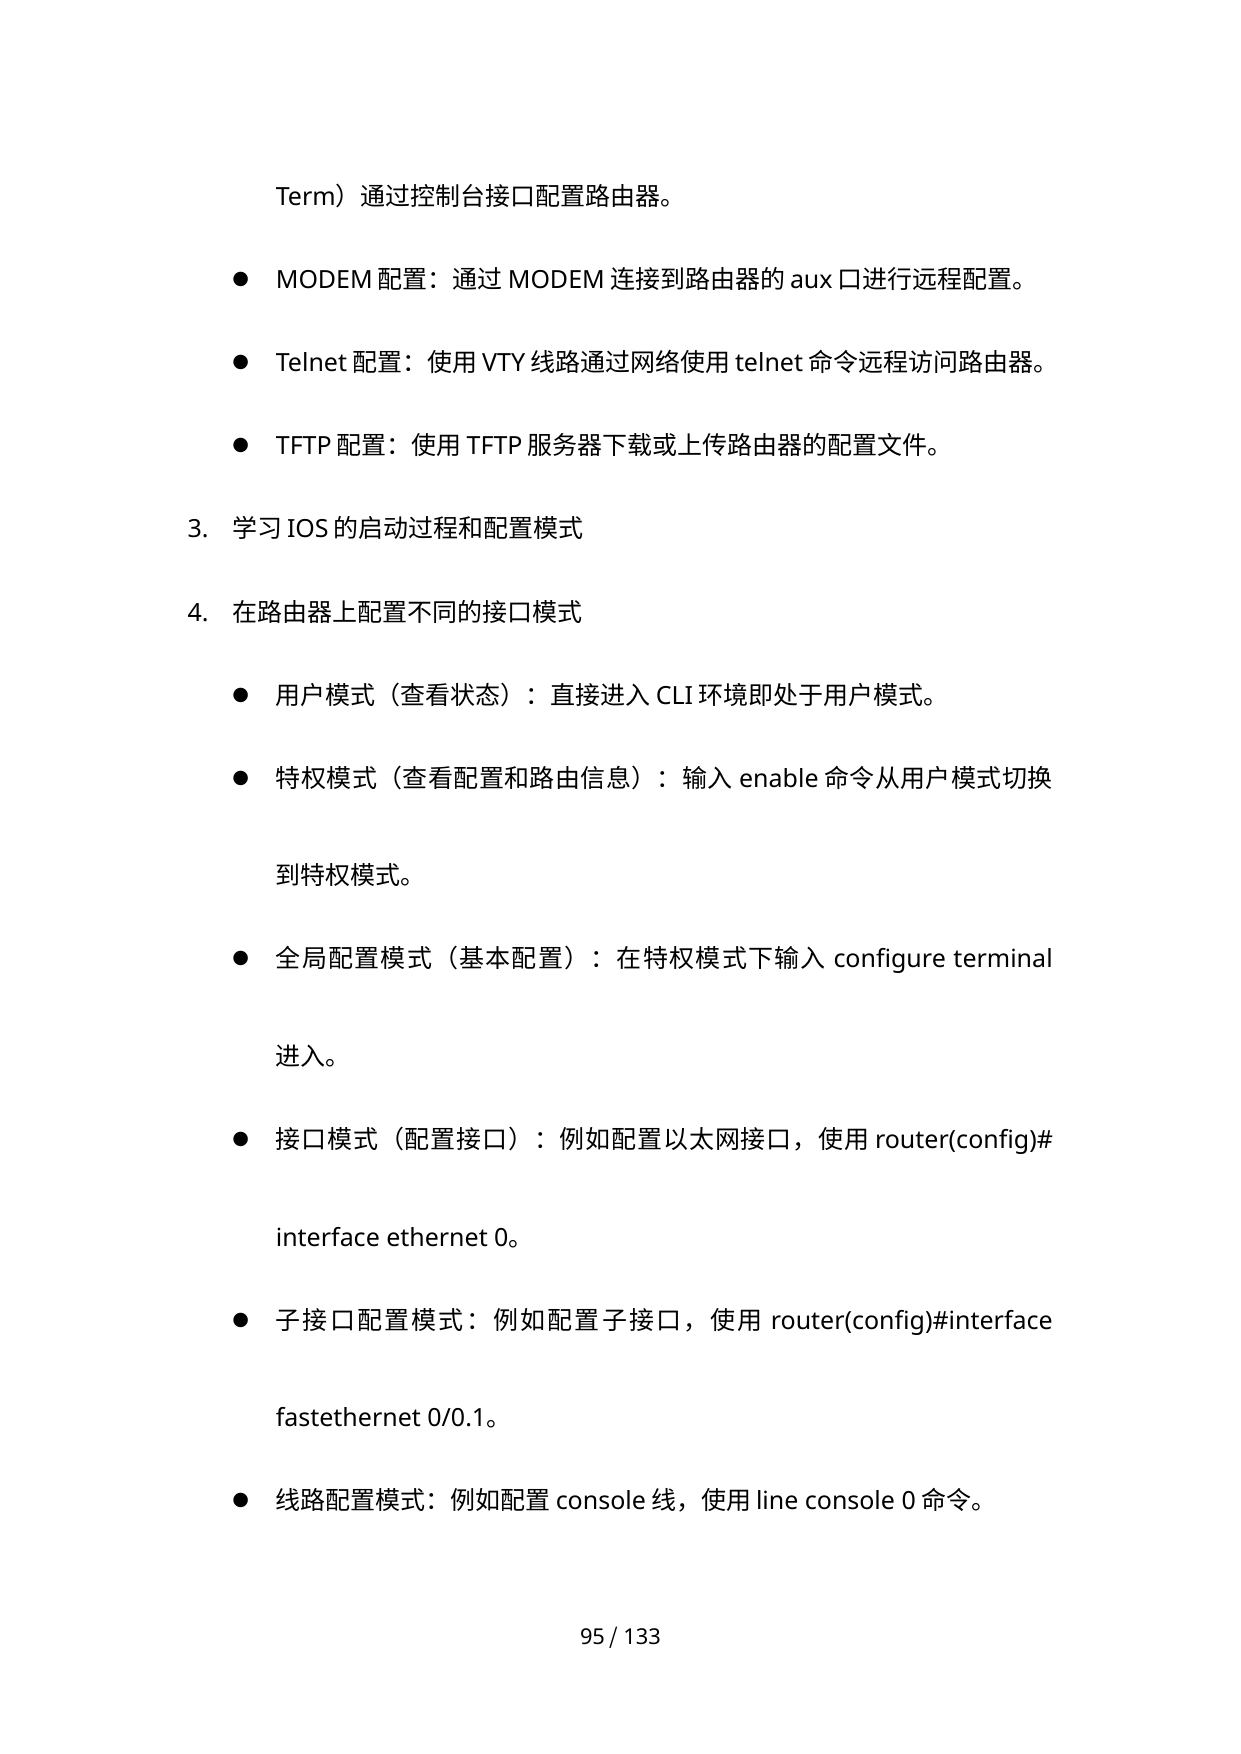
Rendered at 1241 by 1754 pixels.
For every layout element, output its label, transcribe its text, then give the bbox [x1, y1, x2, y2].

list 线路配置模式：例如配置console线，使用line console 0命令。 [231, 1466, 1053, 1531]
list 用户模式（查看状态）：直接进入CLI环境即处于用户模式。 [231, 661, 1053, 726]
list 在路由器上配置不同的接口模式 [187, 578, 1053, 643]
list TFTP配置：使用TFTP服务器下载或上传路由器的配置文件。 [231, 411, 1053, 476]
list Telnet配置：使用VTY线路通过网络使用telnet命令远程访问路由器。 [231, 328, 1053, 393]
list 学习IOS的启动过程和配置模式 [187, 494, 1053, 559]
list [231, 162, 1053, 227]
list MODEM配置：通过MODEM连接到路由器的aux口进行远程配置。 [231, 245, 1053, 310]
list 子接口配置模式：例如配置子接口，使用router(config)#interface fastethernet 0/0.1。 [231, 1286, 1053, 1448]
list 特权模式（查看配置和路由信息）：输入enable命令从用户模式切换到特权模式。 [231, 744, 1053, 906]
list 接口模式（配置接口）：例如配置以太网接口，使用router(config)# interface ethernet 0。 [231, 1105, 1053, 1268]
list 全局配置模式（基本配置）：在特权模式下输入configure terminal进入。 [231, 924, 1053, 1087]
